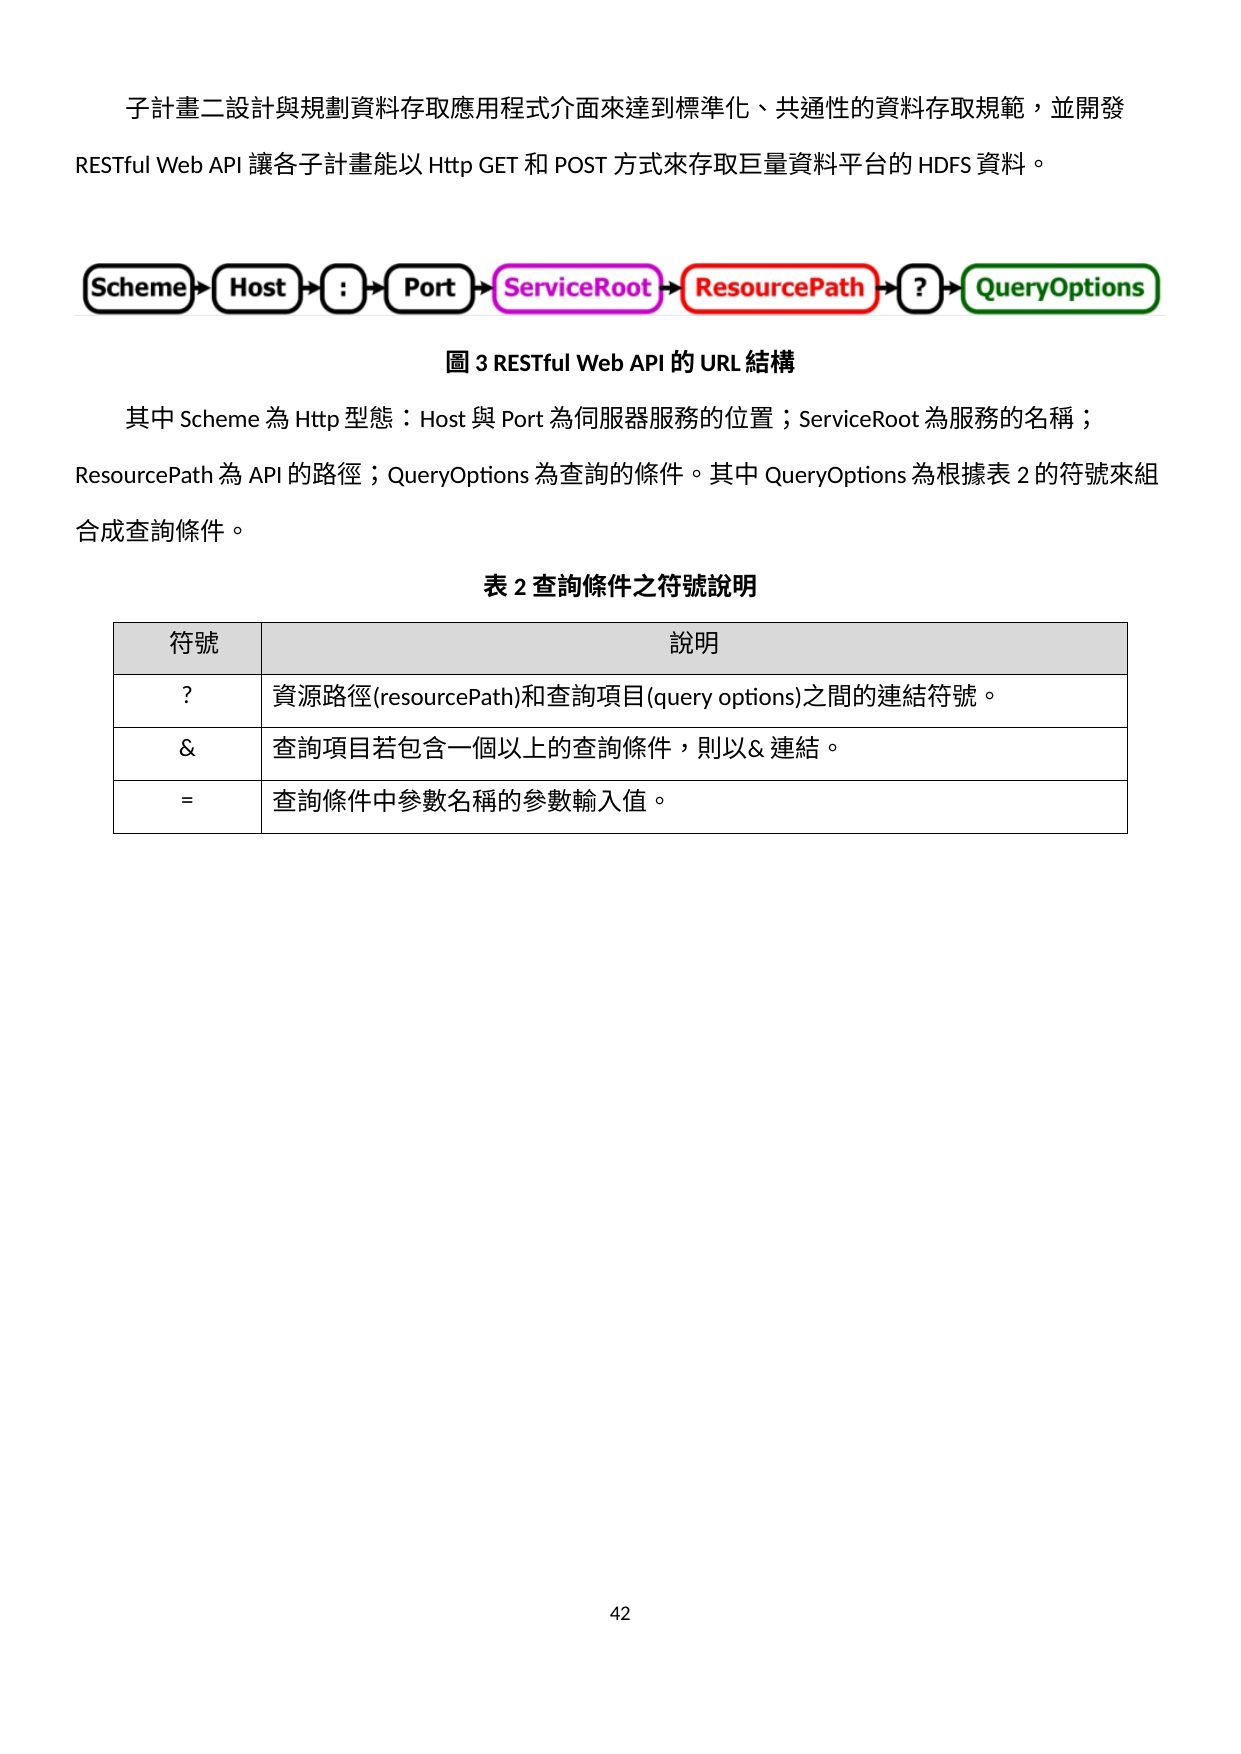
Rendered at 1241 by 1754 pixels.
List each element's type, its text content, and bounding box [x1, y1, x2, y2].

text 子計畫二設計與規劃資料存取應用程式介面來達到標準化、共通性的資料存取規範，並開發RESTful Web API 讓各子計畫能以Http GET 和POST 方式來存取巨量資料平台的HDFS資料。 [75, 87, 1165, 181]
text 其中Scheme為Http型態：Host與Port為伺服器服務的位置；ServiceRoot為服務的名稱；ResourcePath為API的路徑；QueryOptions為查詢的條件。其中QueryOptions為根據表2的符號來組合成查詢條件。 [75, 398, 1165, 548]
table_cell ? [114, 675, 261, 727]
table_cell 查詢項目若包含一個以上的查詢條件，則以& 連結。 [262, 728, 1127, 780]
table_header 符號 [114, 623, 261, 674]
text 圖3 RESTful Web API的URL結構 [75, 342, 1165, 380]
table_cell 查詢條件中參數名稱的參數輸入值。 [262, 781, 1127, 833]
picture [75, 263, 1166, 316]
table_cell & [114, 728, 261, 780]
table_cell 資源路徑(resourcePath)和查詢項目(query options)之間的連結符號。 [262, 675, 1127, 727]
text 表2 查詢條件之符號說明 [75, 566, 1165, 603]
table_header 說明 [262, 623, 1127, 674]
table_cell = [114, 781, 261, 833]
